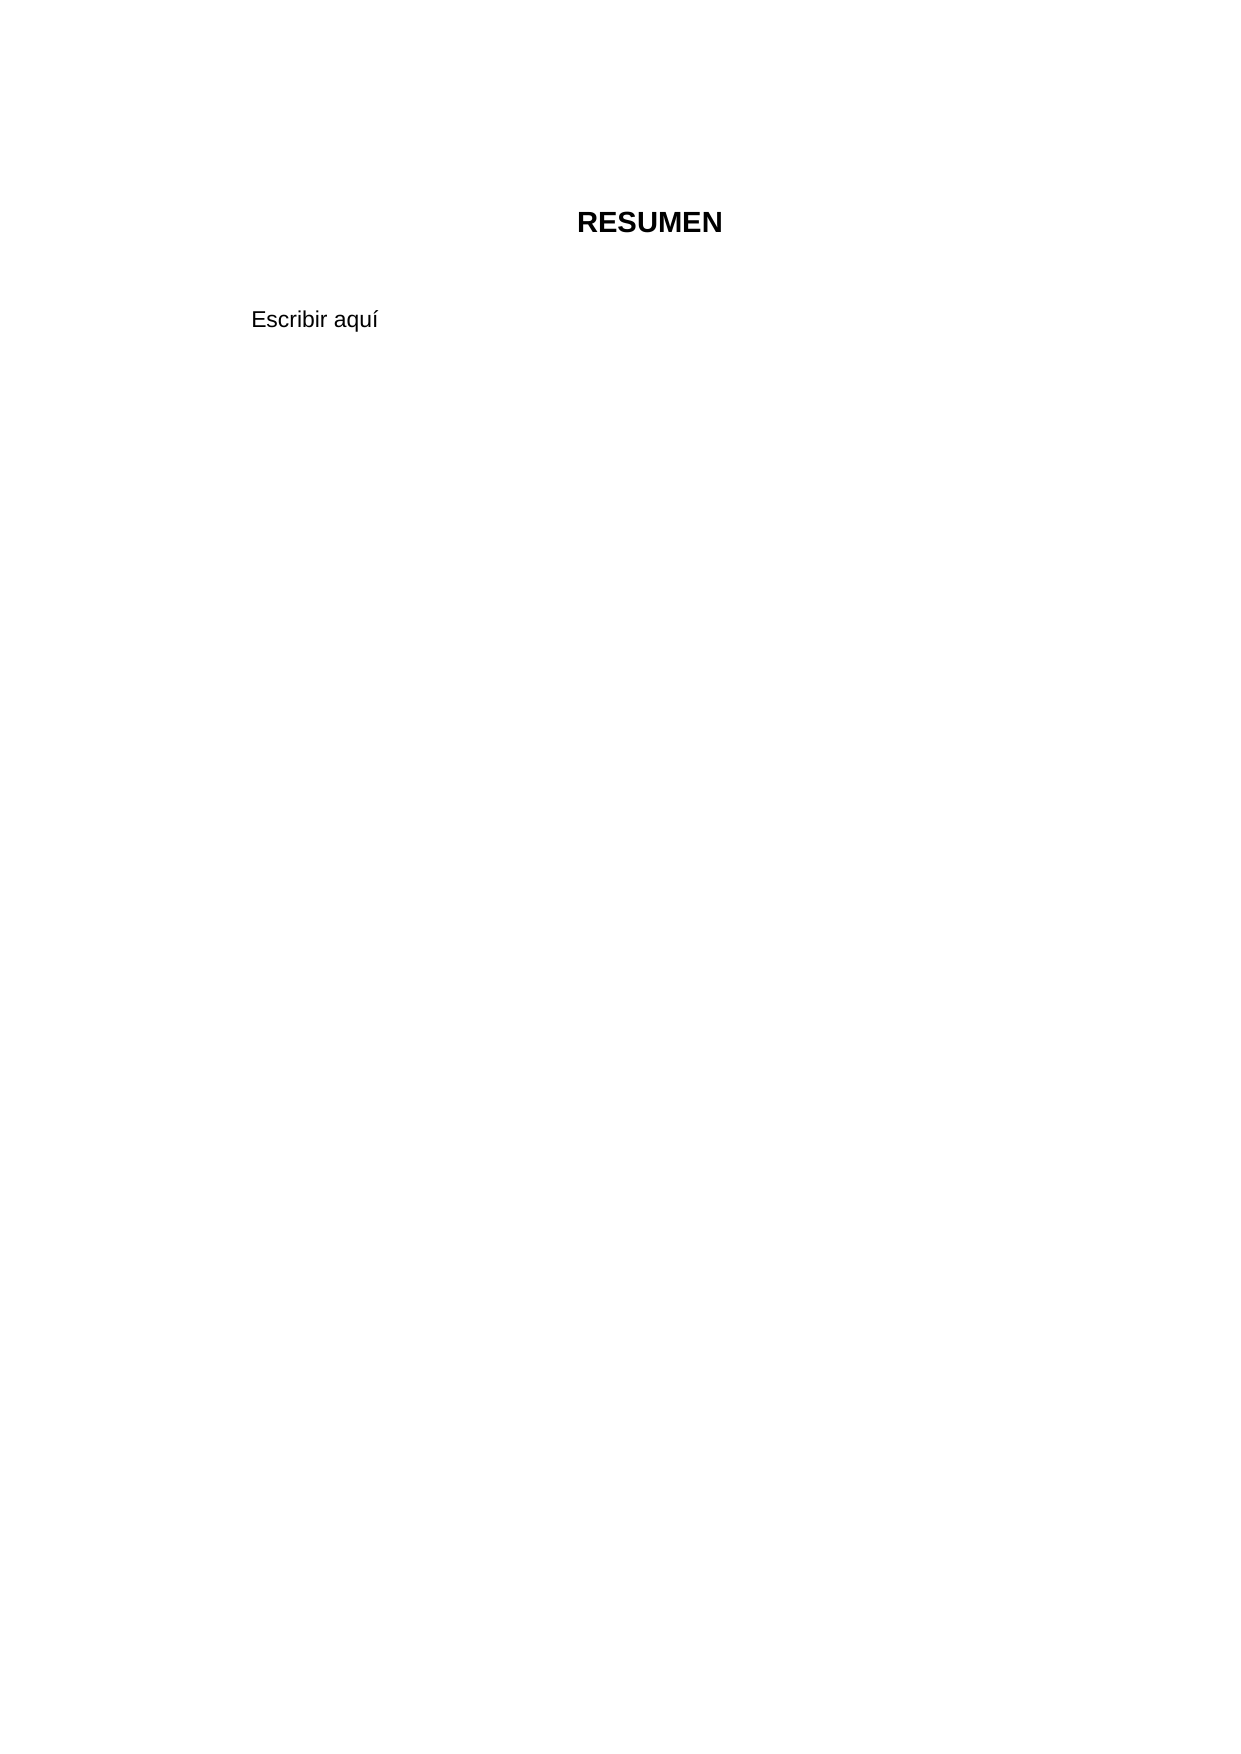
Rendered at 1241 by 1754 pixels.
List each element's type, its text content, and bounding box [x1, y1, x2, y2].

text RESUMEN [177, 205, 1122, 239]
text Escribir aquí [177, 306, 1122, 332]
